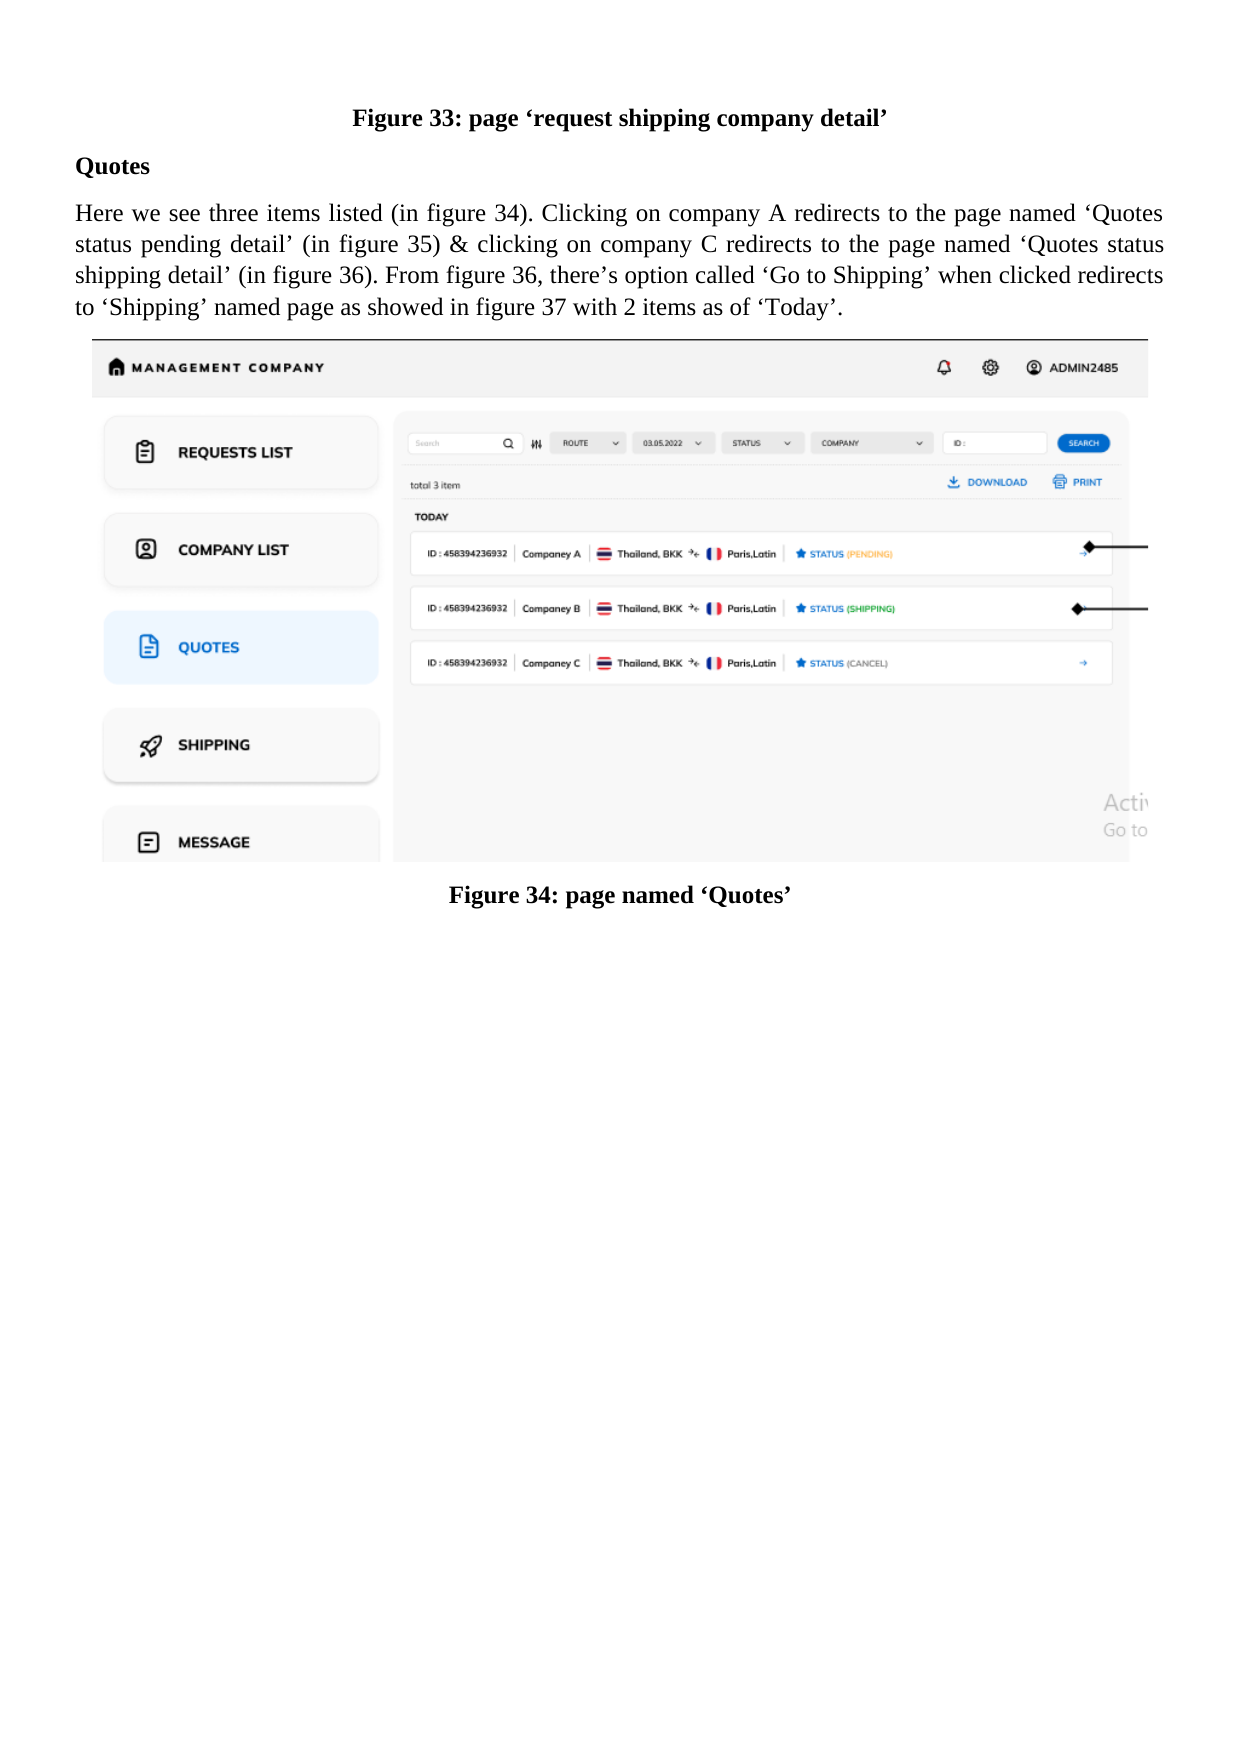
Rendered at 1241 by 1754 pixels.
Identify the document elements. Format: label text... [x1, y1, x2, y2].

picture [92, 339, 1149, 862]
text Quotes [75, 151, 1165, 179]
text Here we see three items listed (in figure 34). Clicking on company A redirects to the page named ‘Quotes status pending detail’ (in figure 35) & clicking on company C redirects to the page named ‘Quotes status shipping detail’ (in figure 36). From figure 36, there’s option called ‘Go to Shipping’ when clicked redirects to ‘Shipping’ named page as showed in figure 37 with 2 items as of ‘Today’. [75, 198, 1165, 320]
text Figure 34: page named ‘Quotes’ [75, 880, 1165, 909]
text Figure 33: page ‘request shipping company detail’ [75, 103, 1165, 132]
